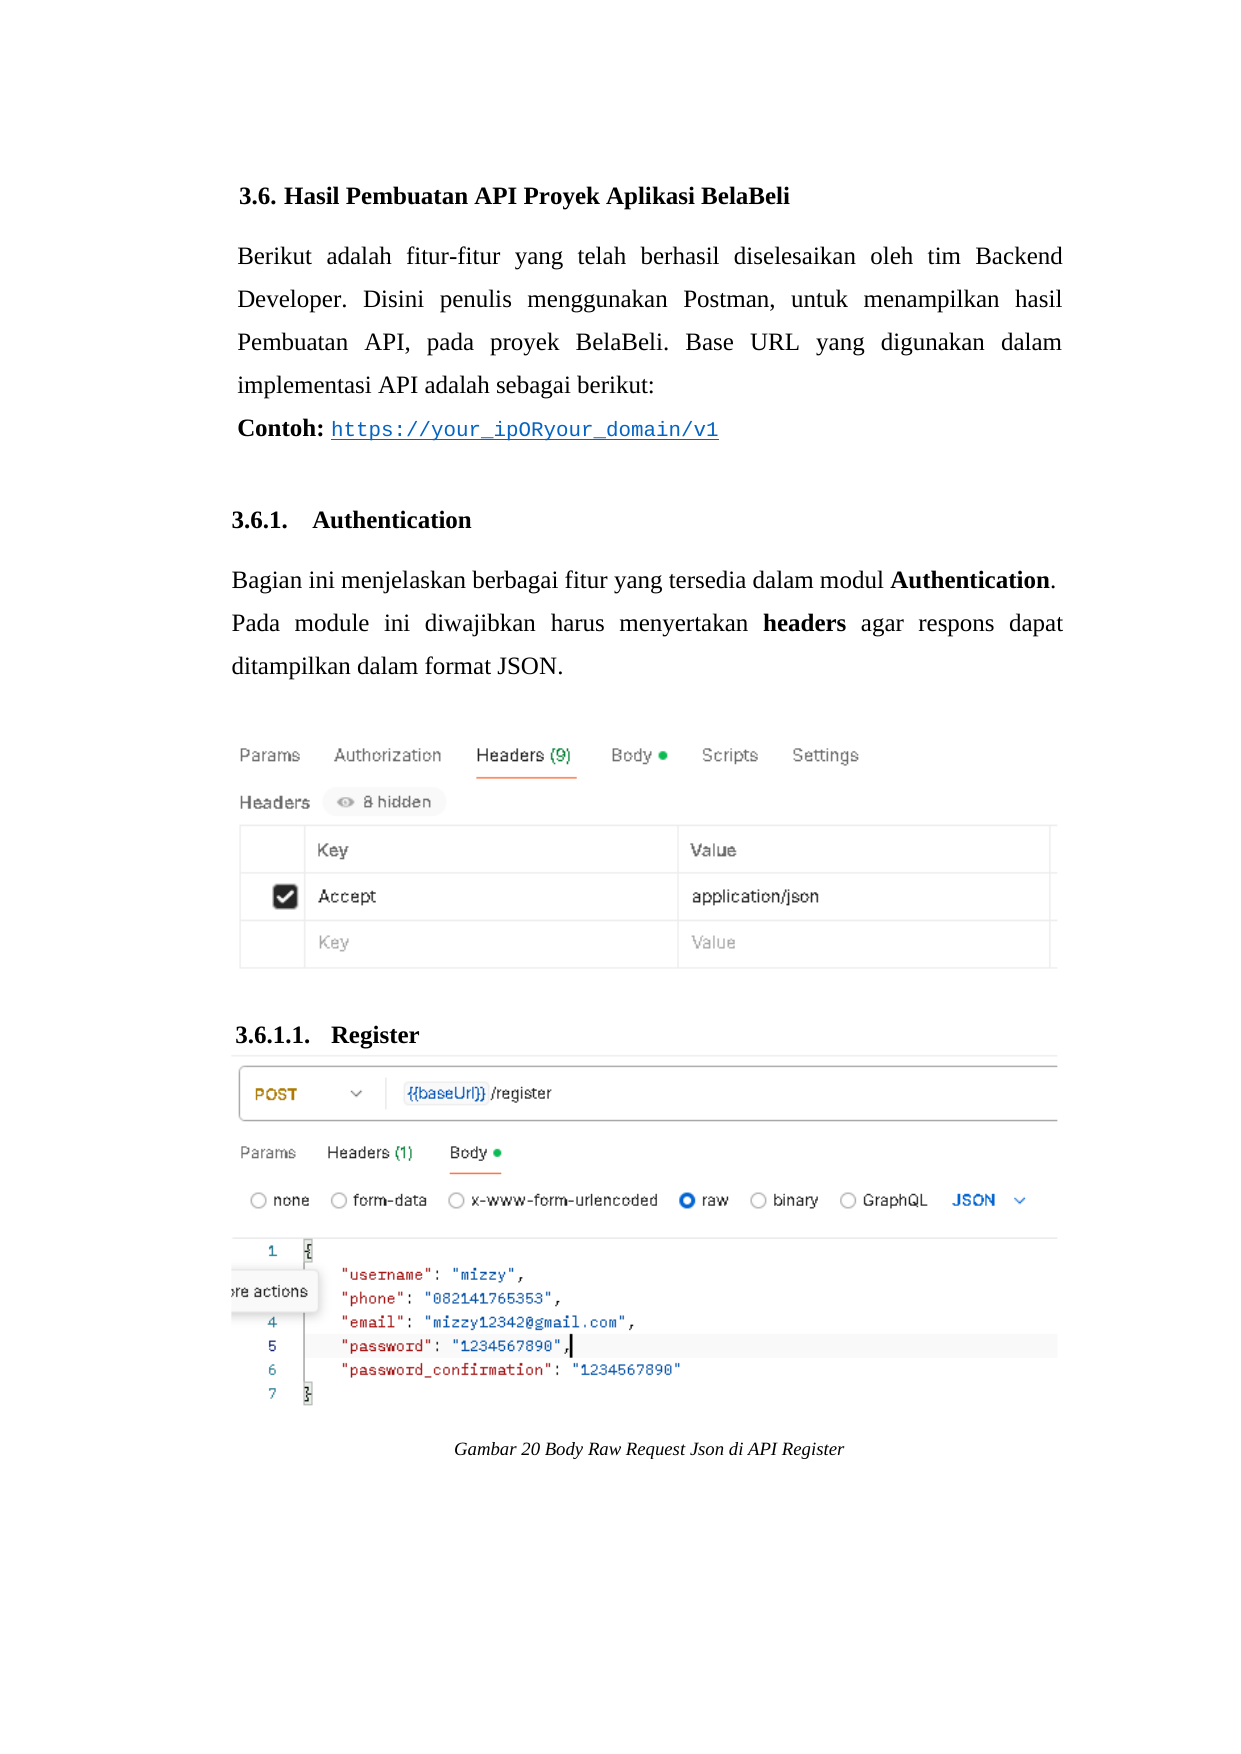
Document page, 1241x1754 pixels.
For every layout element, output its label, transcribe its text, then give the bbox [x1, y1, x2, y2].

text Berikut adalah fitur-fitur yang telah berhasil diselesaikan oleh tim Backend Developer. Disini penulis menggunakan Postman, untuk menampilkan hasil Pembuatan API, pada proyek BelaBeli. Base URL yang digunakan dalam implementasi API adalah sebagai berikut: [237, 241, 1063, 399]
text Gambar 20 Body Raw Request Json di API Register [237, 1438, 1063, 1460]
picture [231, 1051, 1058, 1424]
subtitle Authentication [231, 505, 1063, 534]
text Contoh: https://your_ipORyour_domain/v1 [237, 413, 1063, 443]
text Pada module ini diwajibkan harus menyertakan headers agar respons dapat ditampilkan dalam format JSON. [231, 608, 1063, 680]
subtitle Hasil Pembuatan API Proyek Aplikasi BelaBeli [239, 181, 1063, 210]
text Bagian ini menjelaskan berbagai fitur yang tersedia dalam modul Authentication. [231, 565, 1063, 594]
picture [231, 737, 1058, 1002]
subtitle Register [235, 1020, 1063, 1049]
